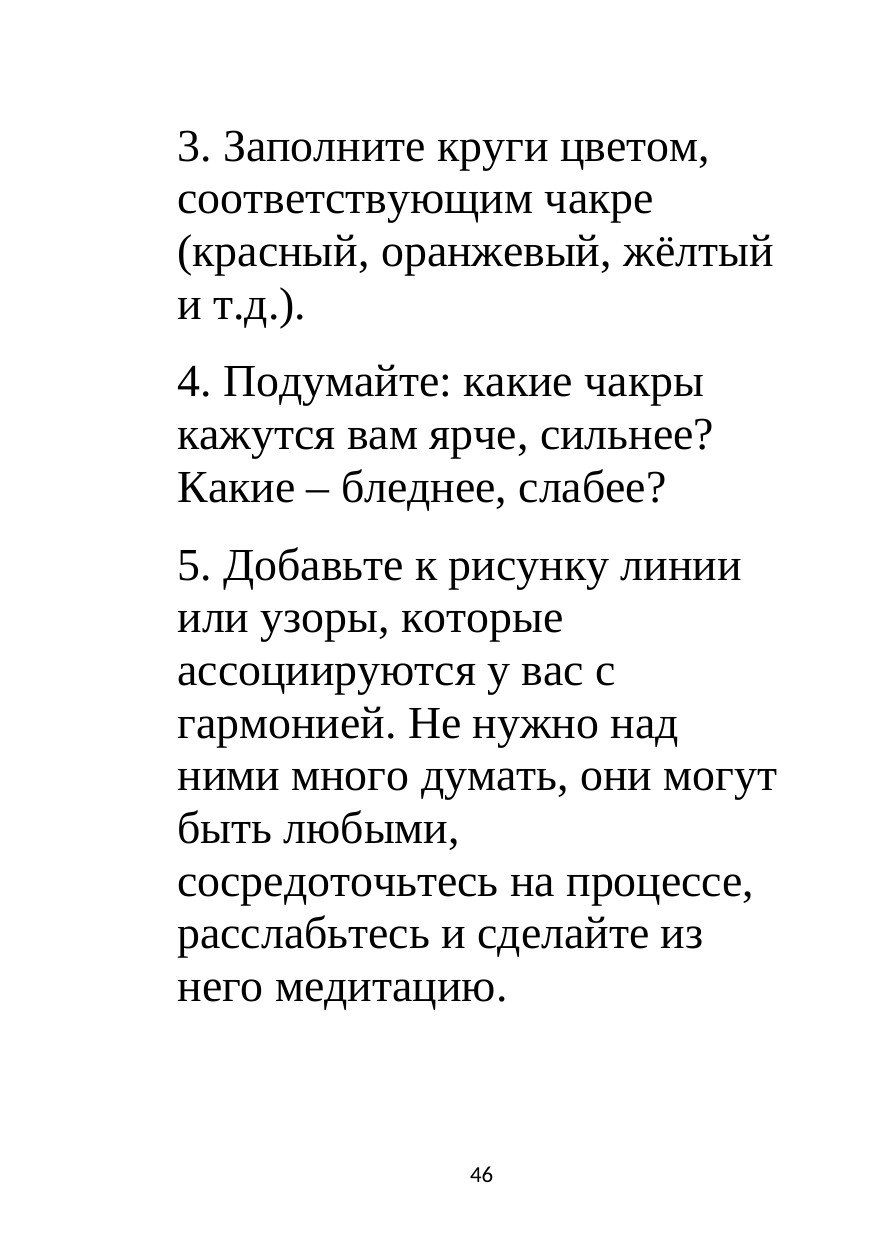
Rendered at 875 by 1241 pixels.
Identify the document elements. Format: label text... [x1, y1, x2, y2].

text 4. Подумайте: какие чакры кажутся вам ярче, сильнее? Какие – бледнее, слабее? [177, 354, 786, 512]
text 3. Заполните круги цветом, соответствующим чакре (красный, оранжевый, жёлтый и т.д.). [177, 118, 786, 329]
text 5. Добавьте к рисунку линии или узоры, которые ассоциируются у вас с гармонией. Не нужно над ними много думать, они могут быть любыми, сосредоточьтесь на процессе, расслабьтесь и сделайте из него медитацию. [177, 537, 786, 1011]
